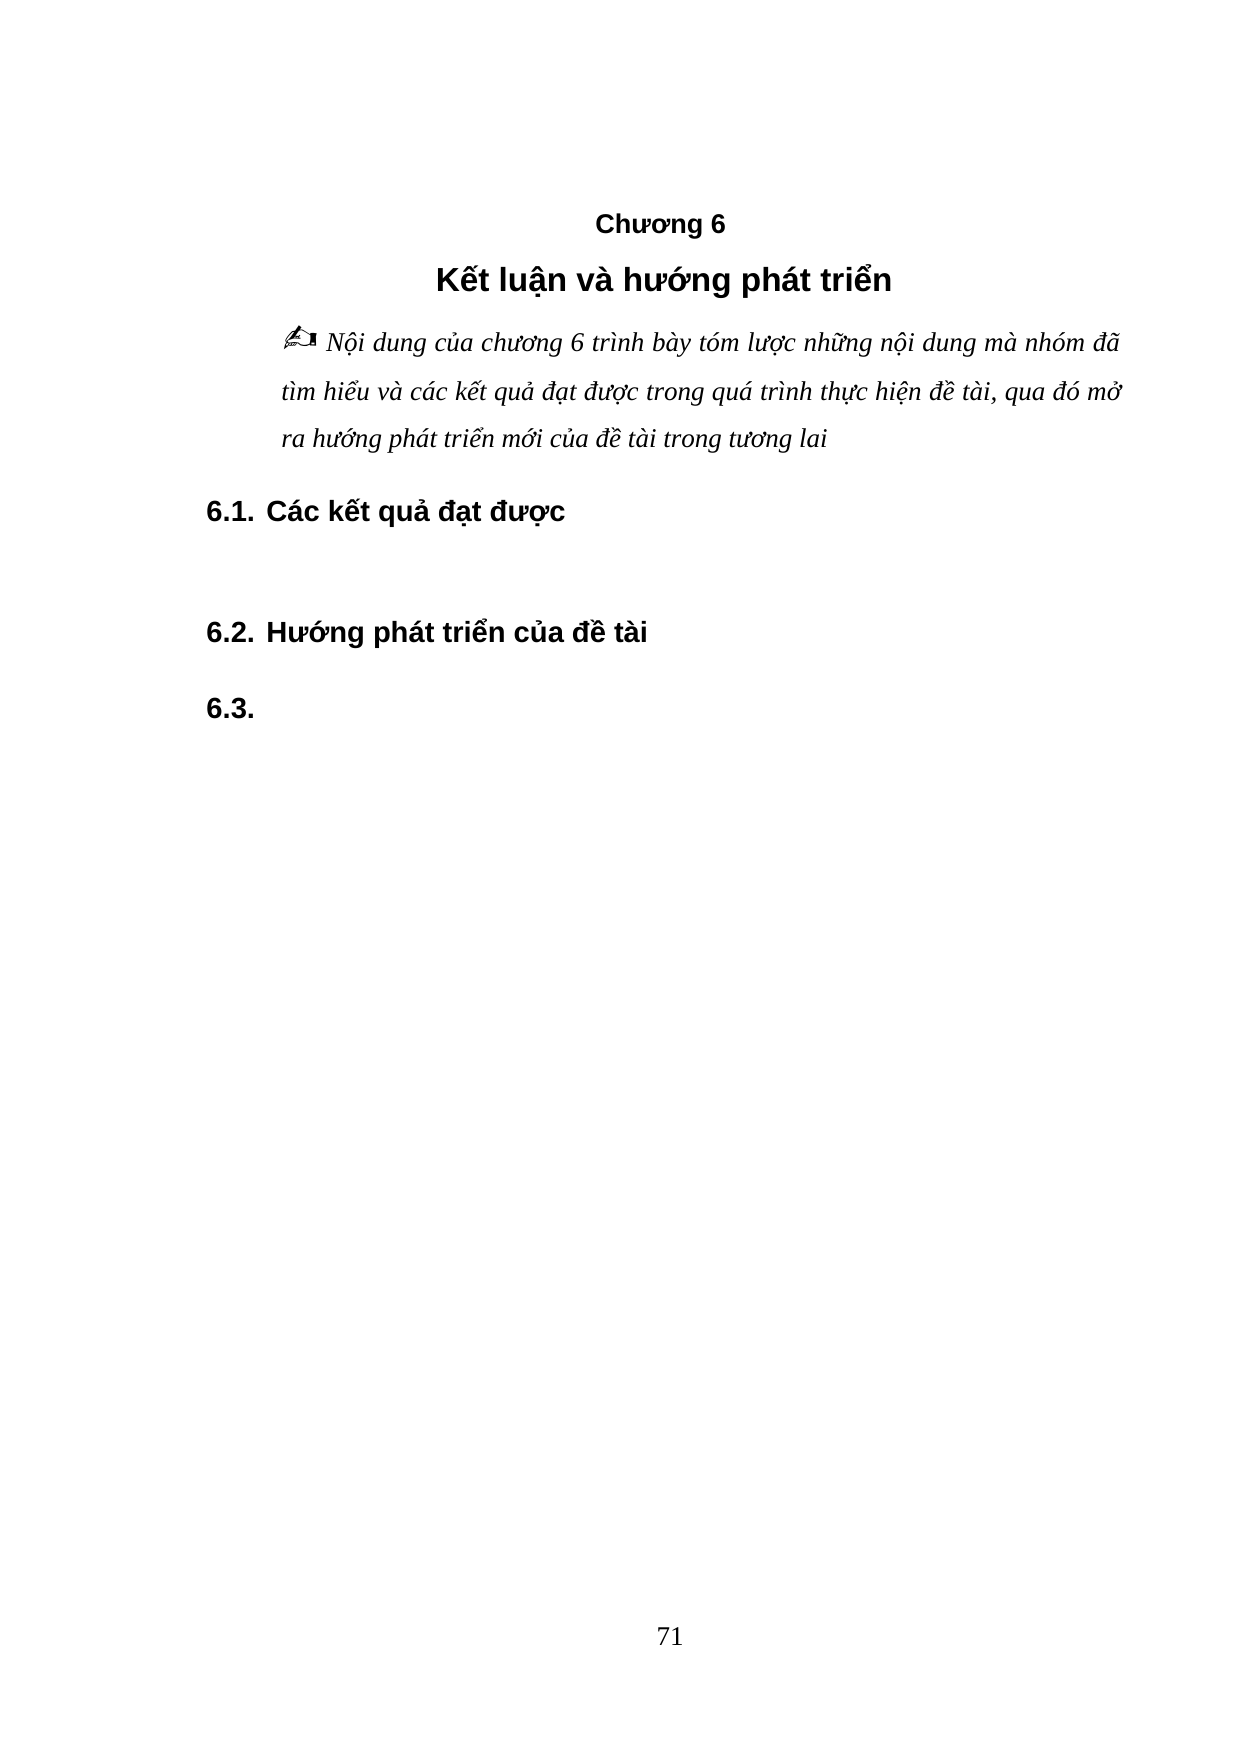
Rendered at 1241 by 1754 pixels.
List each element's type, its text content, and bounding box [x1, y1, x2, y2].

subtitle Kết luận và hướng phát triển [206, 202, 1122, 298]
subtitle Hướng phát triển của đề tài [206, 616, 1122, 649]
text Nội dung của chương 6 trình bày tóm lược những nội dung mà nhóm đã tìm hiểu và các kết quả đạt được trong quá trình thực hiện đề tài, qua đó mở ra hướng phát triển mới của đề tài trong tương lai [281, 324, 1122, 453]
subtitle Các kết quả đạt được [206, 493, 1122, 527]
